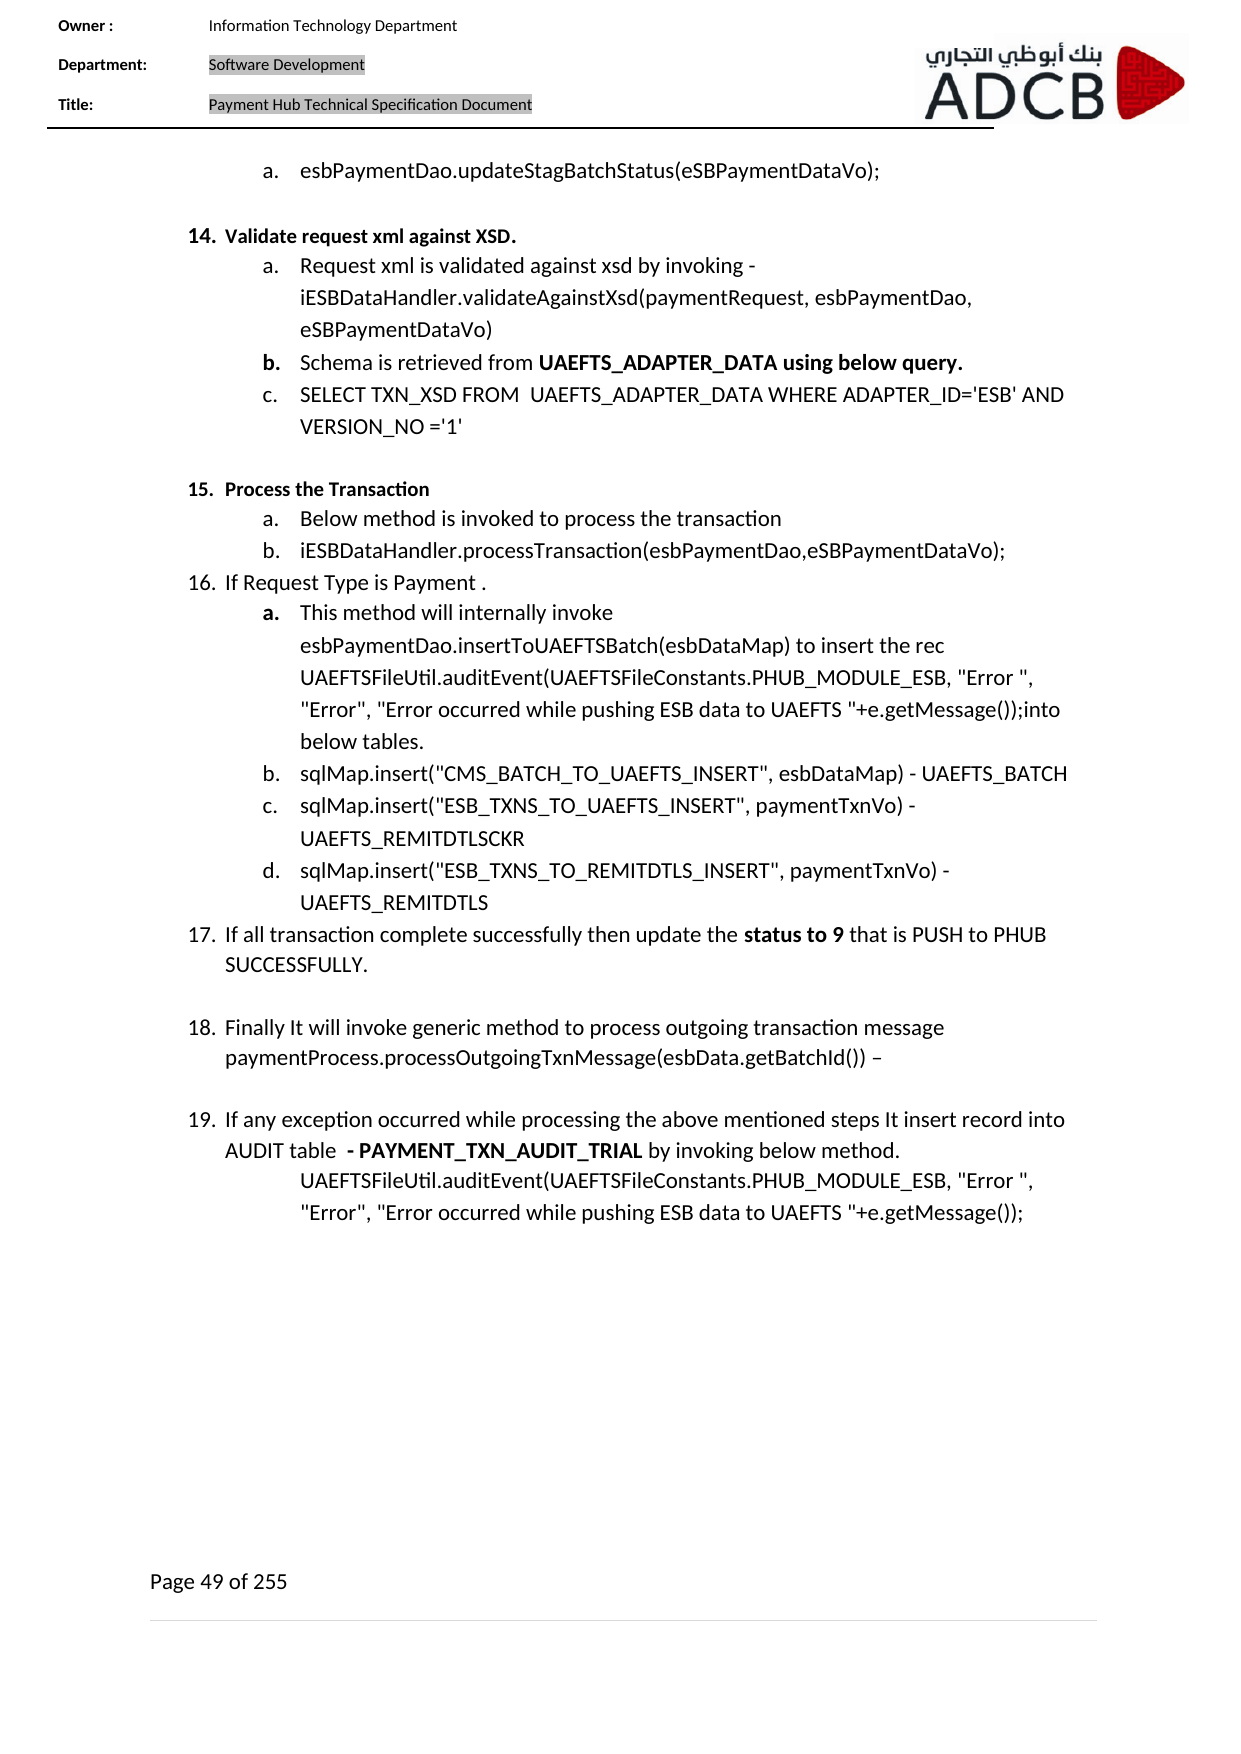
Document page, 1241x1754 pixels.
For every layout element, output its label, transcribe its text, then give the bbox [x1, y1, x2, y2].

list Process the Transaction [187, 477, 1097, 502]
list sqlMap.insert("CMS_BATCH_TO_UAEFTS_INSERT", esbDataMap) - UAEFTS_BATCH [262, 759, 1097, 787]
list Request xml is validated against xsd by invoking - iESBDataHandler.validateAgainstXsd(paymentRequest, esbPaymentDao, eSBPaymentDataVo) [262, 251, 1097, 344]
list UAEFTSFileUtil.auditEvent(UAEFTSFileConstants.PHUB_MODULE_ESB, "Error ", "Error", "Error occurred while pushing ESB data to UAEFTS "+e.getMessage()); [300, 1166, 1097, 1226]
list SELECT TXN_XSD FROM UAEFTS_ADAPTER_DATA WHERE ADAPTER_ID='ESB' AND VERSION_NO ='1' [262, 380, 1097, 440]
list Schema is retrieved from UAEFTS_ADAPTER_DATA using below query. [262, 348, 1097, 376]
picture [914, 33, 1189, 124]
list This method will internally invoke esbPaymentDao.insertToUAEFTSBatch(esbDataMap) to insert the rec UAEFTSFileUtil.auditEvent(UAEFTSFileConstants.PHUB_MODULE_ESB, "Error ", "Error", "Error occurred while pushing ESB data to UAEFTS "+e.getMessage());into below tables. [262, 598, 1097, 755]
list Validate request xml against XSD. [187, 221, 1097, 249]
list sqlMap.insert("ESB_TXNS_TO_REMITDTLS_INSERT", paymentTxnVo) - UAEFTS_REMITDTLS [262, 856, 1097, 916]
list iESBDataHandler.processTransaction(esbPaymentDao,eSBPaymentDataVo); [262, 536, 1097, 564]
list Below method is invoked to process the transaction [262, 504, 1097, 532]
list Finally It will invoke generic method to process outgoing transaction message paymentProcess.processOutgoingTxnMessage(esbData.getBatchId()) – [187, 1013, 1097, 1071]
list If all transaction complete successfully then update the status to 9 that is PUSH to PHUB SUCCESSFULLY. [187, 920, 1097, 979]
list If Request Type is Payment . [187, 568, 1097, 596]
list esbPaymentDao.updateStagBatchStatus(eSBPaymentDataVo); [262, 157, 1097, 185]
list sqlMap.insert("ESB_TXNS_TO_UAEFTS_INSERT", paymentTxnVo) -UAEFTS_REMITDTLSCKR [262, 792, 1097, 852]
list If any exception occurred while processing the above mentioned steps It insert record into AUDIT table - PAYMENT_TXN_AUDIT_TRIAL by invoking below method. [187, 1106, 1097, 1164]
